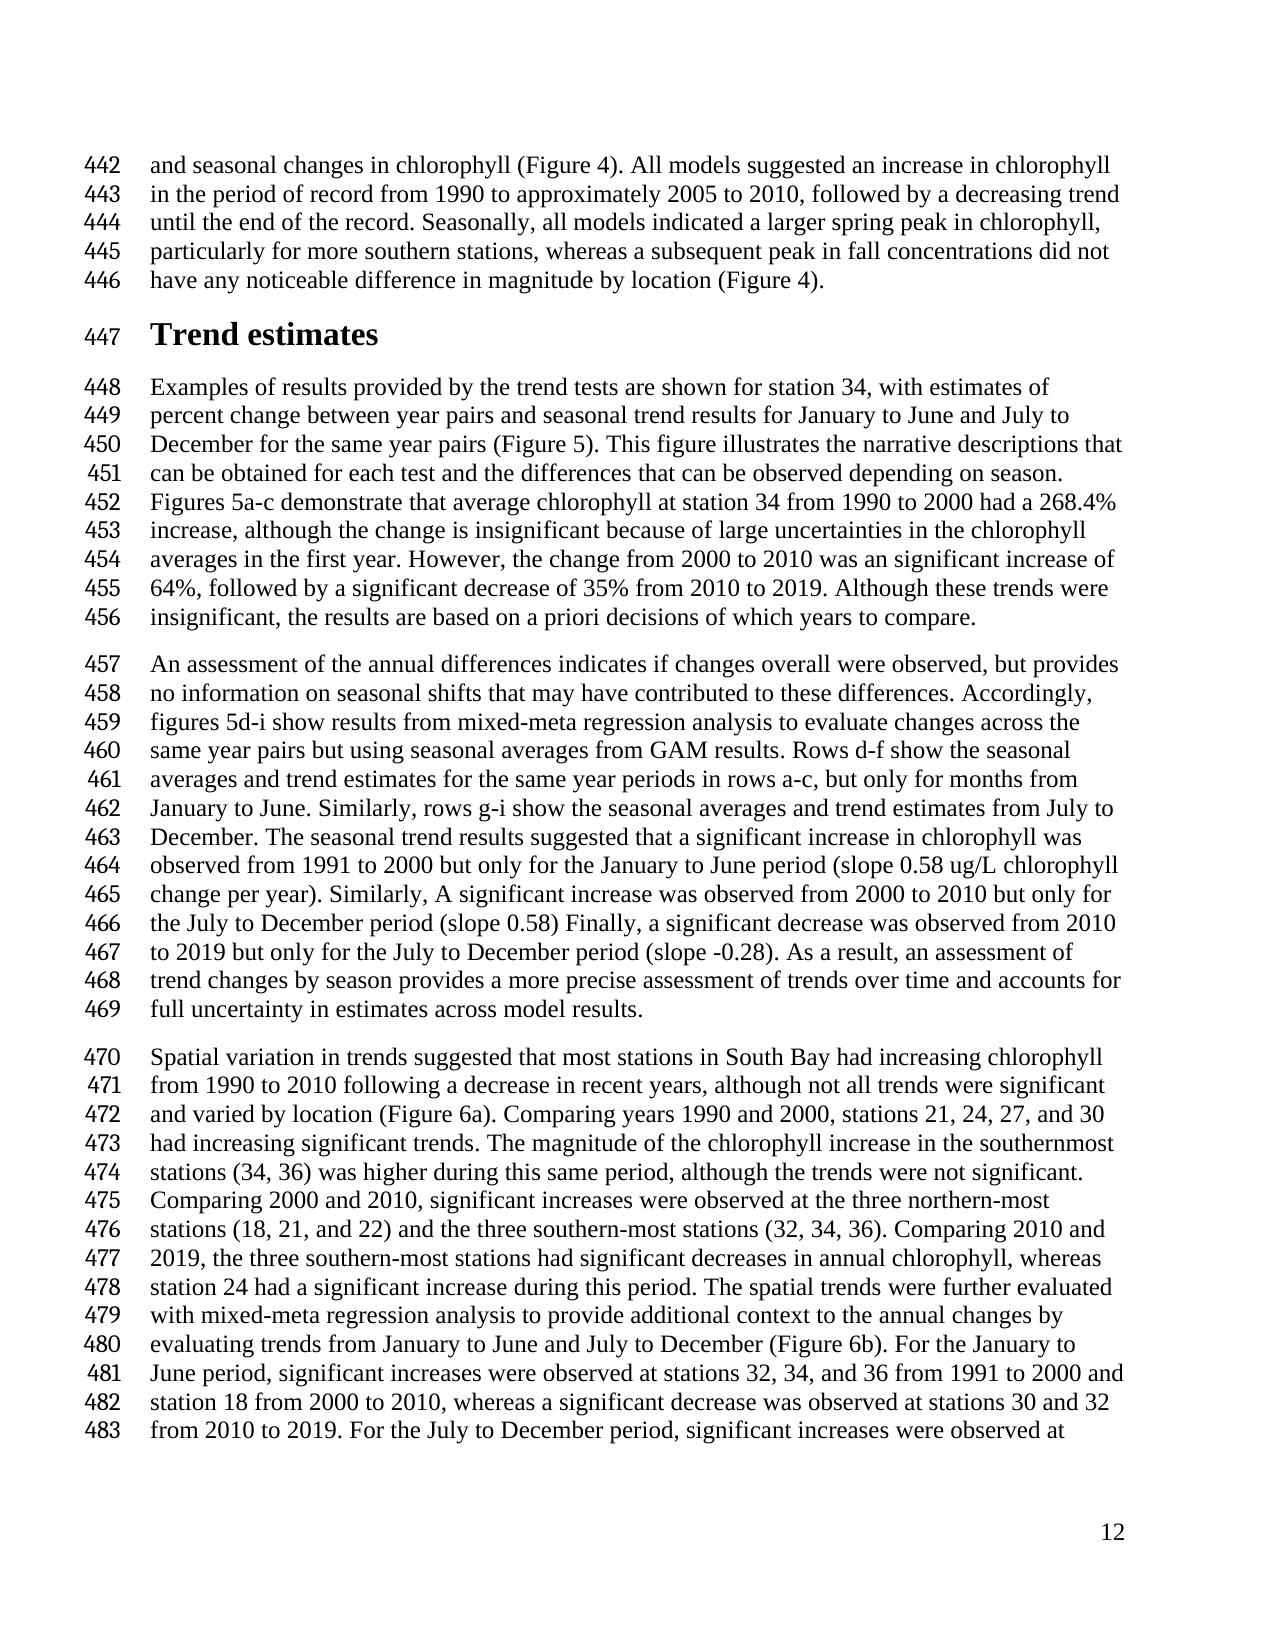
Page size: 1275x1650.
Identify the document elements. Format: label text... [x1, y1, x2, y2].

text Examples of results provided by the trend tests are shown for station 34, with estimates of percent change between year pairs and seasonal trend results for January to June and July to December for the same year pairs (Figure 5). This figure illustrates the narrative descriptions that can be obtained for each test and the differences that can be observed depending on season. Figures 5a-c demonstrate that average chlorophyll at station 34 from 1990 to 2000 had a 268.4% increase, although the change is insignificant because of large uncertainties in the chlorophyll averages in the first year. However, the change from 2000 to 2010 was an significant increase of 64%, followed by a significant decrease of 35% from 2010 to 2019. Although these trends were insignificant, the results are based on a priori decisions of which years to compare. [150, 372, 1125, 630]
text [150, 1042, 1125, 1444]
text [150, 150, 1125, 294]
subtitle Trend estimates [150, 314, 1125, 353]
text An assessment of the annual differences indicates if changes overall were observed, but provides no information on seasonal shifts that may have contributed to these differences. Accordingly, figures 5d-i show results from mixed-meta regression analysis to evaluate changes across the same year pairs but using seasonal averages from GAM results. Rows d-f show the seasonal averages and trend estimates for the same year periods in rows a-c, but only for months from January to June. Similarly, rows g-i show the seasonal averages and trend estimates from July to December. The seasonal trend results suggested that a significant increase in chlorophyll was observed from 1991 to 2000 but only for the January to June period (slope 0.58 ug/L chlorophyll change per year). Similarly, A significant increase was observed from 2000 to 2010 but only for the July to December period (slope 0.58) Finally, a significant decrease was observed from 2010 to 2019 but only for the July to December period (slope -0.28). As a result, an assessment of trend changes by season provides a more precise assessment of trends over time and accounts for full uncertainty in estimates across model results. [150, 649, 1125, 1023]
